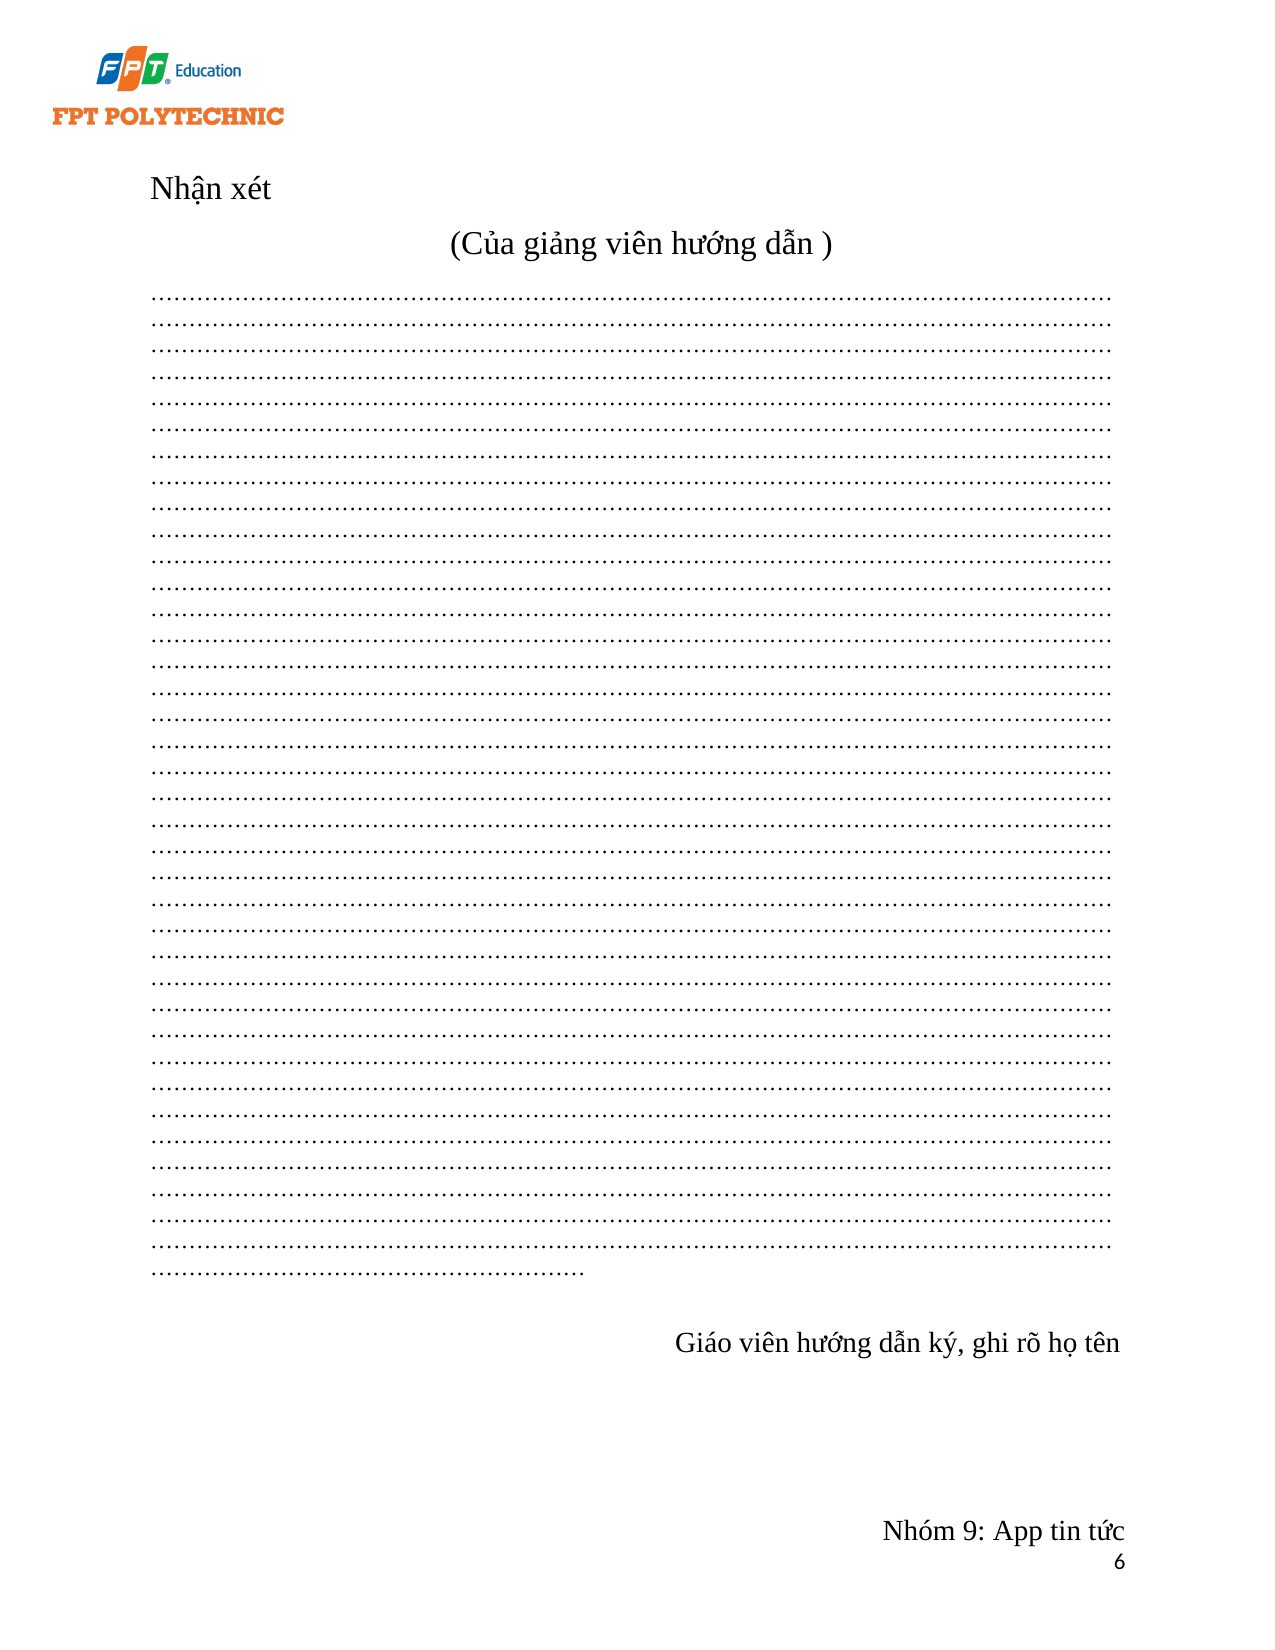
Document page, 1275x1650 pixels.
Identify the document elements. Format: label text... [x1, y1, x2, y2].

text Giáo viên hướng dẫn ký, ghi rõ họ tên [150, 1326, 1125, 1359]
text Nhận xét [150, 169, 1125, 207]
text ………………………………………………………………………………………………………………………………………………………………………………………………………………………………………………………………………………………………………………………………………………………………………………………………………………………………………………………………………………………………………………………………………………………………………………………………………………………………………………………………………………………………………………………………………………………………………………………………………………………………………………………………………………………………………………………………………………………………………………………………………………………………………………………………………………………………………………………………………………………………………………………………………………………………………………………………………………………………………………………………………………………………………………………………………………………………………………………………………………………………………………………………………………………………………………………………………………………………………………………………………………………………………………………………………………………………………………………………………………………………………………………………………………………………………………………………………………………………………………………………………………………………………………………………………………………………………………………………………………………………………………………………………………………………………………………………………………………………………………………………………………………………………………………………………………………………………………………………………………………………………………………………………………………………………………………………………………………………………………………………………………………………………………………………………………………………………………………………………………………………………………………………………………………………………………………………………………………………………………………………………………………………………………………………………………………………………………………………………………………………………………………………………………………………………………………………………………………………………………………………………………………………………………………………………………………………………………………………………………………………………………………………………………………………………………………………………………………………………………………………………………………………………………………………………………………………………………………………………………………………………………………………………………………………………………………………………………………………………………………………………………………………………………………………………………………………………………………………………………………………………………………………………………………………………………………………………………………………………………………………………………………………… [150, 279, 1125, 1280]
picture [53, 46, 284, 125]
text (Của giảng viên hướng dẫn ) [150, 224, 1125, 262]
